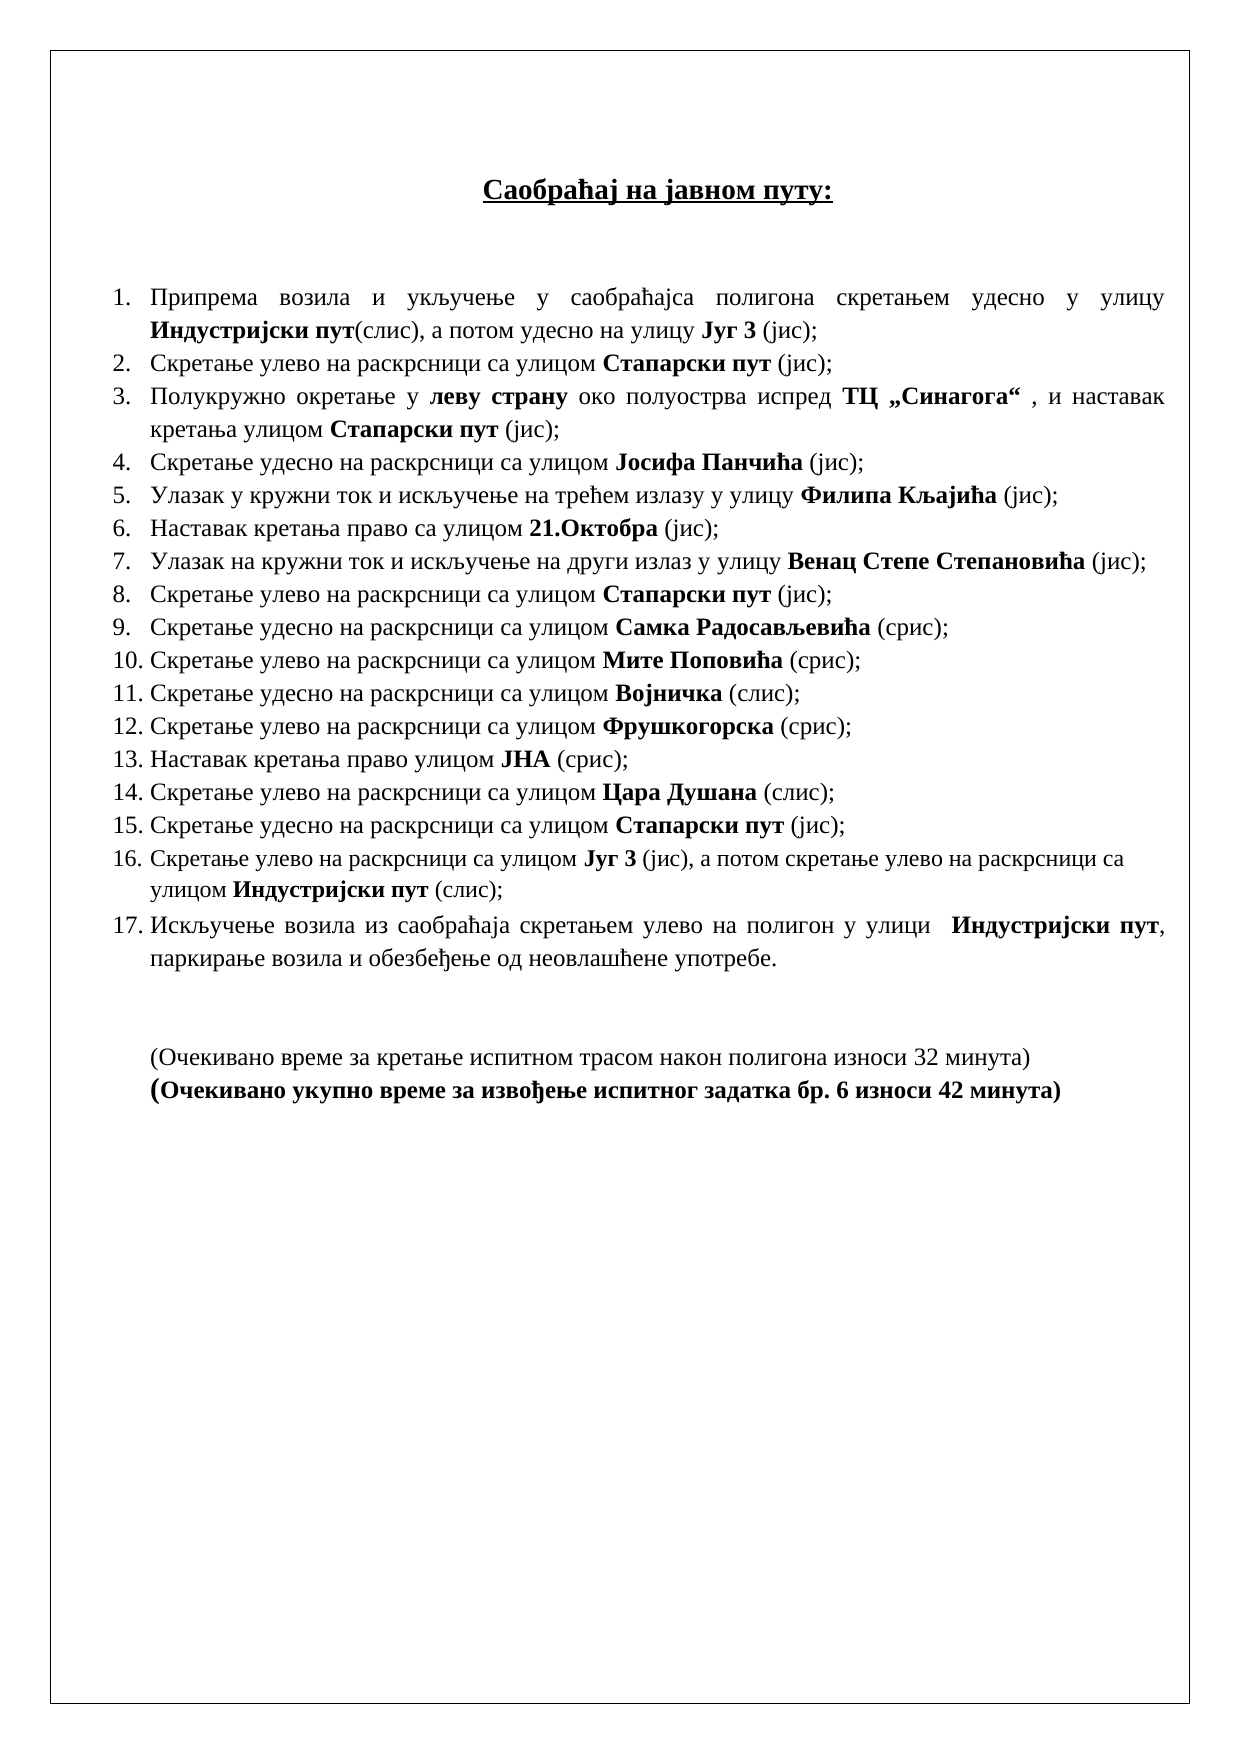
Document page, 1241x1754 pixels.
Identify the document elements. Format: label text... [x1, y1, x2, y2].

list Скретање удесно на раскрсници са улицом Стапарски пут (јис); [112, 811, 1165, 839]
text (Очекивано време за кретање испитном трасом након полигона износи 32 минутa) [150, 1042, 1165, 1071]
list Скретање улево на раскрсници са улицом Стапарски пут (јис); [112, 579, 1165, 608]
list Скретање улево на раскрсници са улицом Цара Душана (слис); [112, 777, 1165, 806]
list Скретање удесно на раскрсници са улицом Самка Радосављевића (срис); [112, 612, 1165, 641]
list Скретање удесно на раскрсници са улицом Војничка (слис); [112, 678, 1165, 707]
list Улазак на кружни ток и искључење на други излаз у улицу Венац Степе Степановића (јис); [112, 546, 1165, 575]
text (Очекивано укупно време за извођење испитног задатка бр. 6 износи 42 минута) [150, 1071, 1165, 1104]
list Полукружно окретање у леву страну око полуострва испред ТЦ „Синагога“ , и наставак кретања улицом Стапарски пут (јис); [112, 381, 1165, 443]
list Наставак кретања право са улицом 21.Октобра (јис); [112, 513, 1165, 542]
list Искључење возила из саобраћаја скретањем улево на полигон у улици Индустријски пут, паркирање возила и обезбеђење од неовлашћене употребе. [112, 910, 1165, 972]
list Улазак у кружни ток и искључење на трећем излазу у улицу Филипа Кљајића (јис); [112, 480, 1165, 509]
list Скретање улево на раскрсници са улицом Стапарски пут (јис); [112, 348, 1165, 377]
list Скретање улево на раскрсници са улицом Фрушкогорска (срис); [112, 711, 1165, 740]
list Скретање улево на раскрсници са улицом Мите Поповића (срис); [112, 645, 1165, 674]
text Саобраћај на јавном путу: [150, 172, 1165, 206]
list Припрема возила и укључење у саобраћајса полигона скретањем удесно у улицу Индустријски пут(слис), а потом удесно на улицу Југ 3 (јис); [112, 282, 1165, 344]
list Скретање удесно на раскрсници са улицом Јосифа Панчића (јис); [112, 447, 1165, 476]
list Скретање улево на раскрсници са улицом Југ 3 (јис), а потом скретање улево на раскрсници са улицом Индустријски пут (слис); [112, 843, 1165, 903]
list Наставак кретања право улицом ЈНА (срис); [112, 744, 1165, 773]
